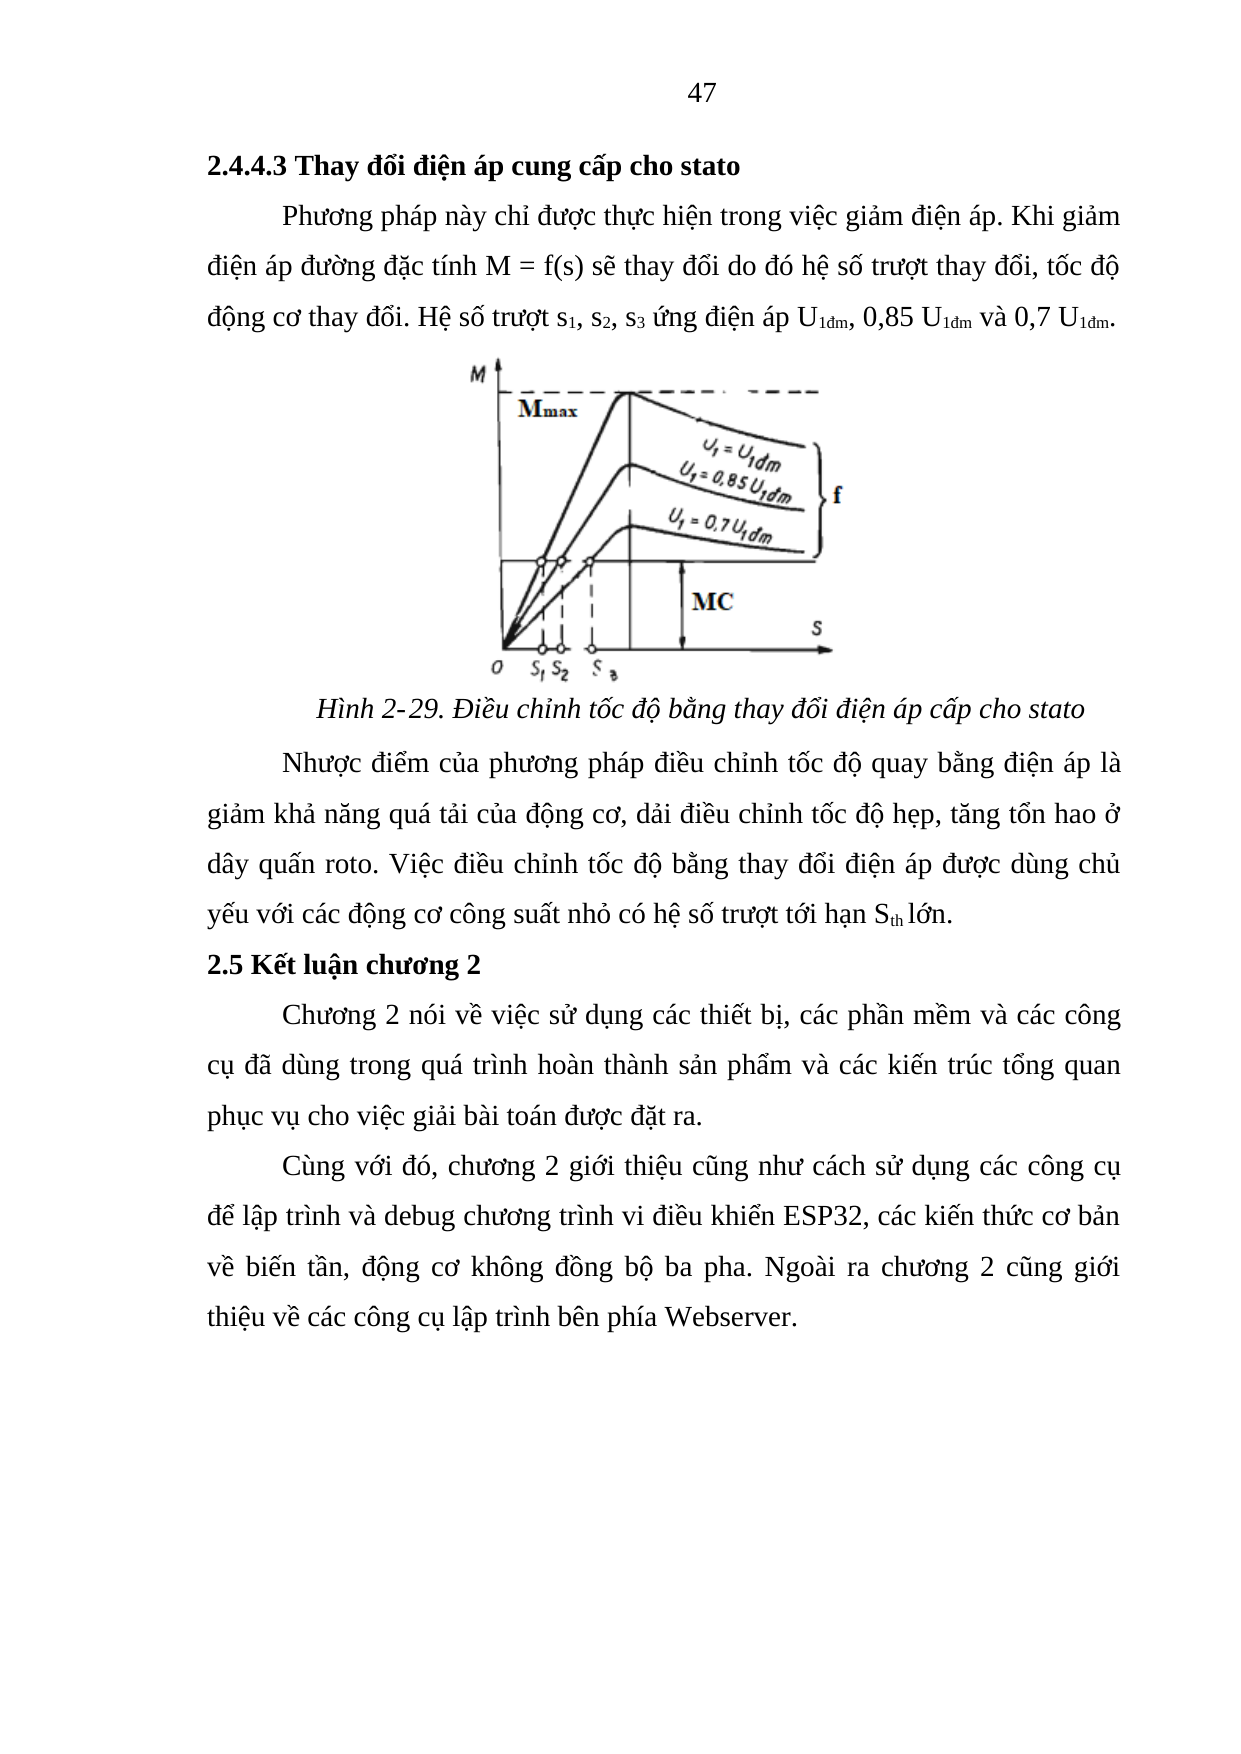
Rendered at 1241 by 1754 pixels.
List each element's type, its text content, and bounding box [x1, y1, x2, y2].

subtitle Kết luận chương 2 [207, 947, 1122, 980]
text Cùng với đó, chương 2 giới thiệu cũng như cách sử dụng các công cụ để lập trình và debug chương trình vi điều khiển ESP32, các kiến thức cơ bản về biến tần, động cơ không đồng bộ ba pha. Ngoài ra chương 2 cũng giới thiệu về các công cụ lập trình bên phía Webserver. [207, 1148, 1122, 1332]
text Chương 2 nói về việc sử dụng các thiết bị, các phần mềm và các công cụ đã dùng trong quá trình hoàn thành sản phẩm và các kiến trúc tổng quan phục vụ cho việc giải bài toán được đặt ra. [207, 997, 1122, 1131]
subtitle Thay đổi điện áp cung cấp cho stato [207, 148, 1122, 181]
picture [460, 348, 869, 692]
text Phương pháp này chỉ được thực hiện trong việc giảm điện áp. Khi giảm điện áp đường đặc tính M = f(s) sẽ thay đổi do đó hệ số trượt thay đổi, tốc độ động cơ thay đổi. Hệ số trượt s1, s2, s3 ứng điện áp U1đm, 0,85 U1đm và 0,7 U1đm. [207, 198, 1122, 332]
text Nhược điểm của phương pháp điều chỉnh tốc độ quay bằng điện áp là giảm khả năng quá tải của động cơ, dải điều chỉnh tốc độ hẹp, tăng tổn hao ở dây quấn roto. Việc điều chỉnh tốc độ bằng thay đổi điện áp được dùng chủ yếu với các động cơ công suất nhỏ có hệ số trượt tới hạn Sth lớn. [207, 746, 1122, 930]
